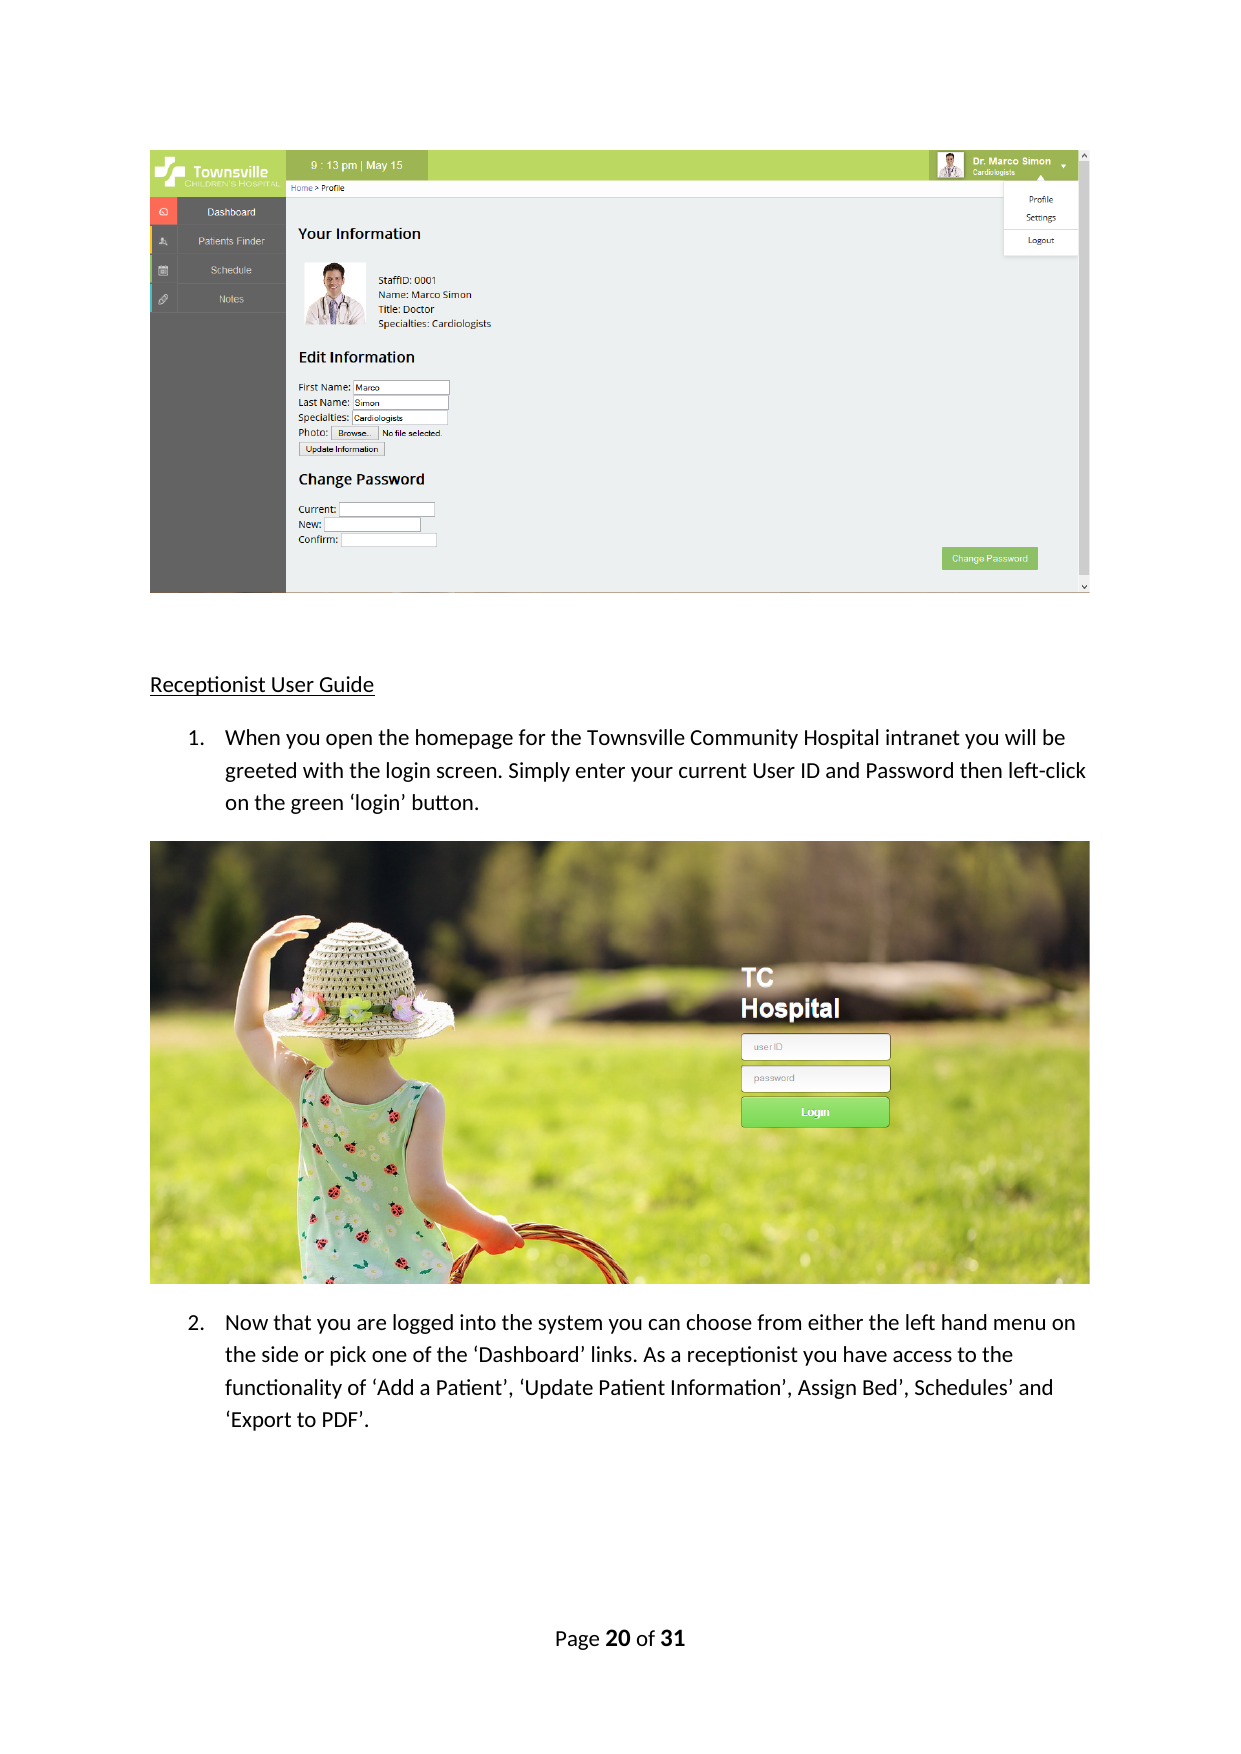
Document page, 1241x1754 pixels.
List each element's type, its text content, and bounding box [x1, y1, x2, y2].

picture [150, 841, 1090, 1284]
list When you open the homepage for the Townsville Community Hospital intranet you will be greeted with the login screen. Simply enter your current User ID and Password then left-click on the green ‘login’ button. [187, 723, 1090, 816]
list Now that you are logged into the system you can choose from either the left hand menu on the side or pick one of the ‘Dashboard’ links. As a receptionist you have access to the functionality of ‘Add a Patient’, ‘Update Patient Information’, Assign Bed’, Schedules’ and ‘Export to PDF’. [187, 1308, 1090, 1433]
text Receptionist User Guide [150, 671, 1090, 698]
picture [150, 150, 1090, 593]
